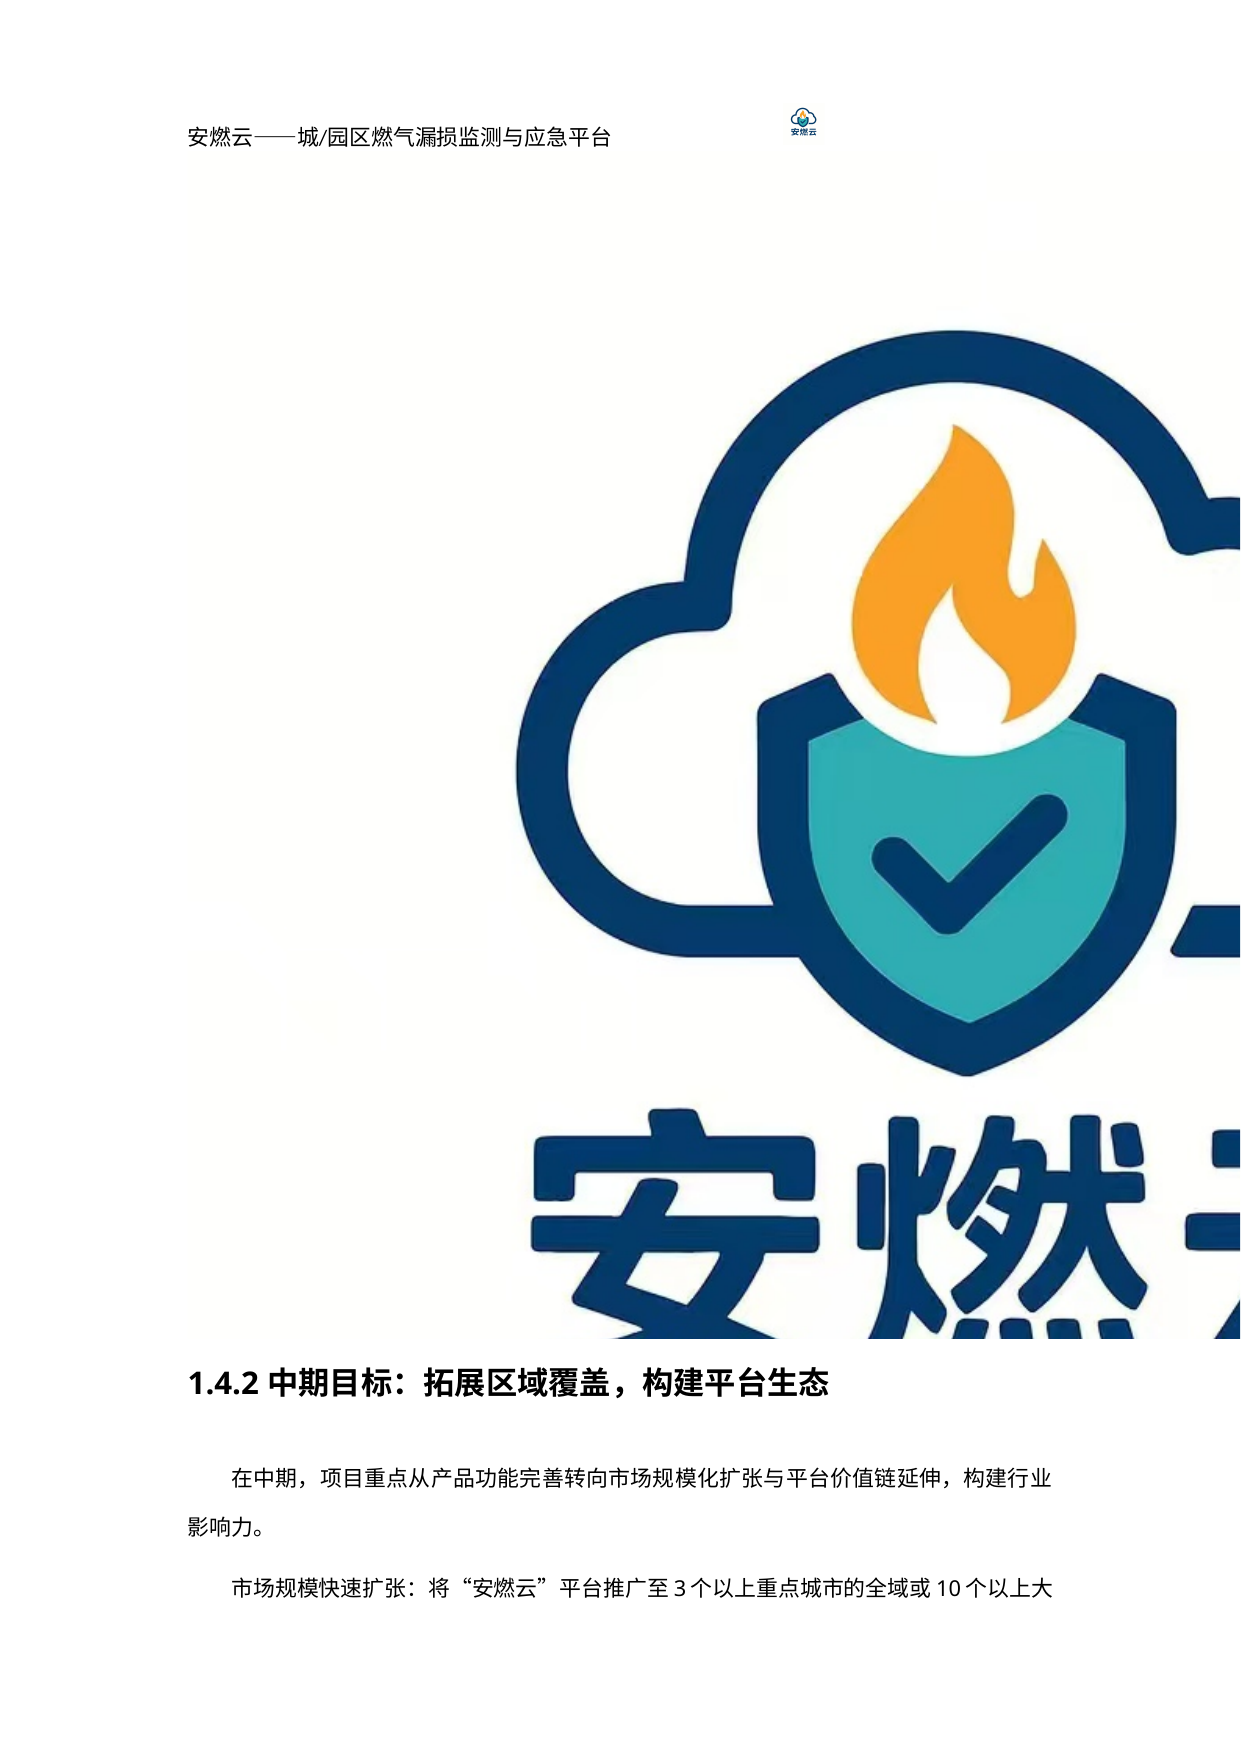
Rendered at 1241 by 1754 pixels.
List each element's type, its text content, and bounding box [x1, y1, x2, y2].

picture [782, 103, 825, 145]
subtitle 1.4.2 中期目标：拓展区域覆盖，构建平台生态 [187, 1348, 1053, 1413]
picture [187, 151, 1241, 1339]
text 在中期，项目重点从产品功能完善转向市场规模化扩张与平台价值链延伸，构建行业影响力。 [187, 1461, 1053, 1542]
text 市场规模快速扩张：将“安燃云”平台推广至3个以上重点城市的全域或10个以上大型园区，服务百万级C端家庭用户。平台年度总收入实现规模化增长，初步形成可持续的SaaS订阅与增值服务收入模型。 [187, 1570, 1053, 1603]
